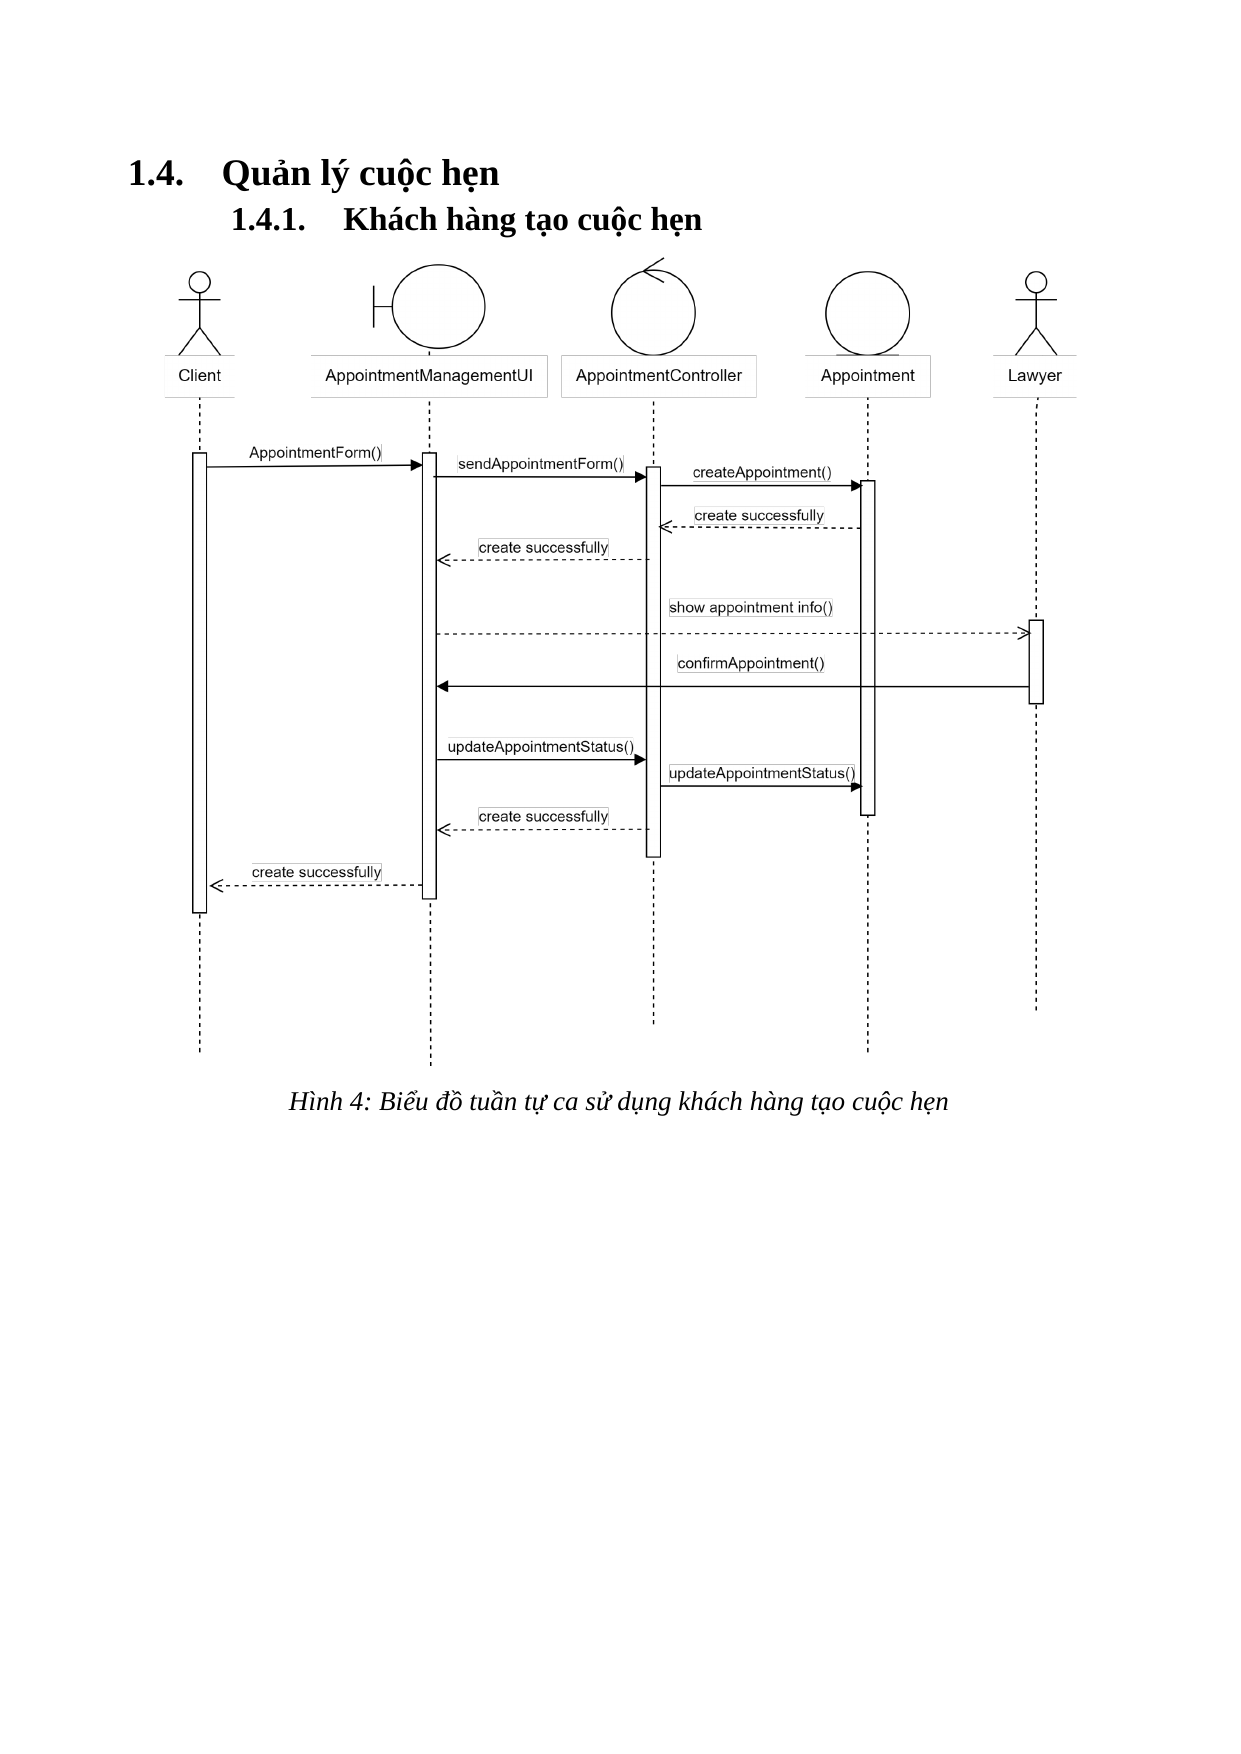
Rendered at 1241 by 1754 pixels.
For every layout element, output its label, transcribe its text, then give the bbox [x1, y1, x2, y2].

subtitle Quản lý cuộc hẹn [184, 150, 1122, 193]
subtitle Khách hàng tạo cuộc hẹn [306, 199, 1122, 238]
text Hình 4: Biểu đồ tuần tự ca sử dụng khách hàng tạo cuộc hẹn [118, 1085, 1122, 1116]
picture [150, 243, 1091, 1082]
